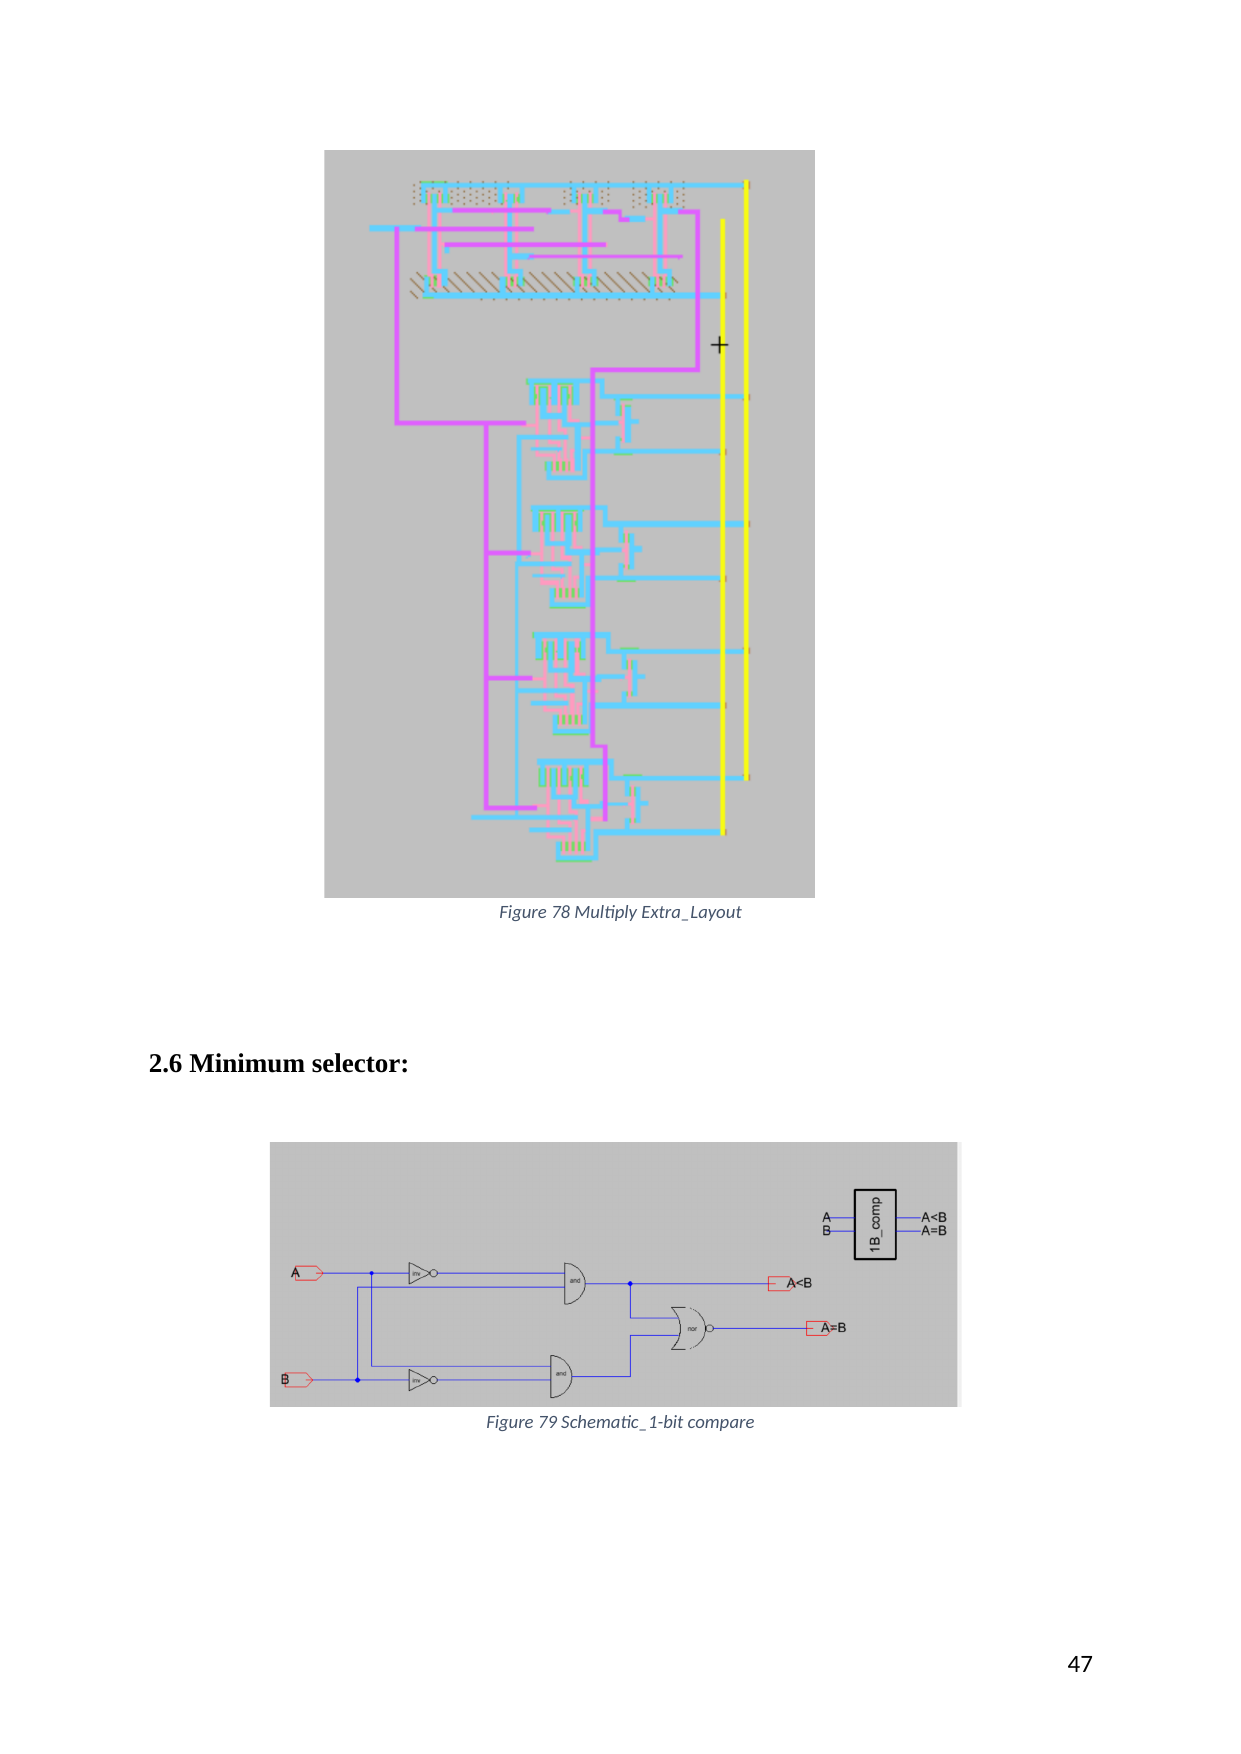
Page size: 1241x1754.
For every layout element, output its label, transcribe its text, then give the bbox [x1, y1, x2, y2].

picture [269, 1142, 962, 1407]
text 2.6 Minimum selector: [148, 1047, 1099, 1078]
text Figure 78 Multiply Extra_Layout [150, 900, 1091, 923]
picture [324, 150, 815, 898]
text Figure 79 Schematic_1-bit compare [150, 1410, 1090, 1433]
